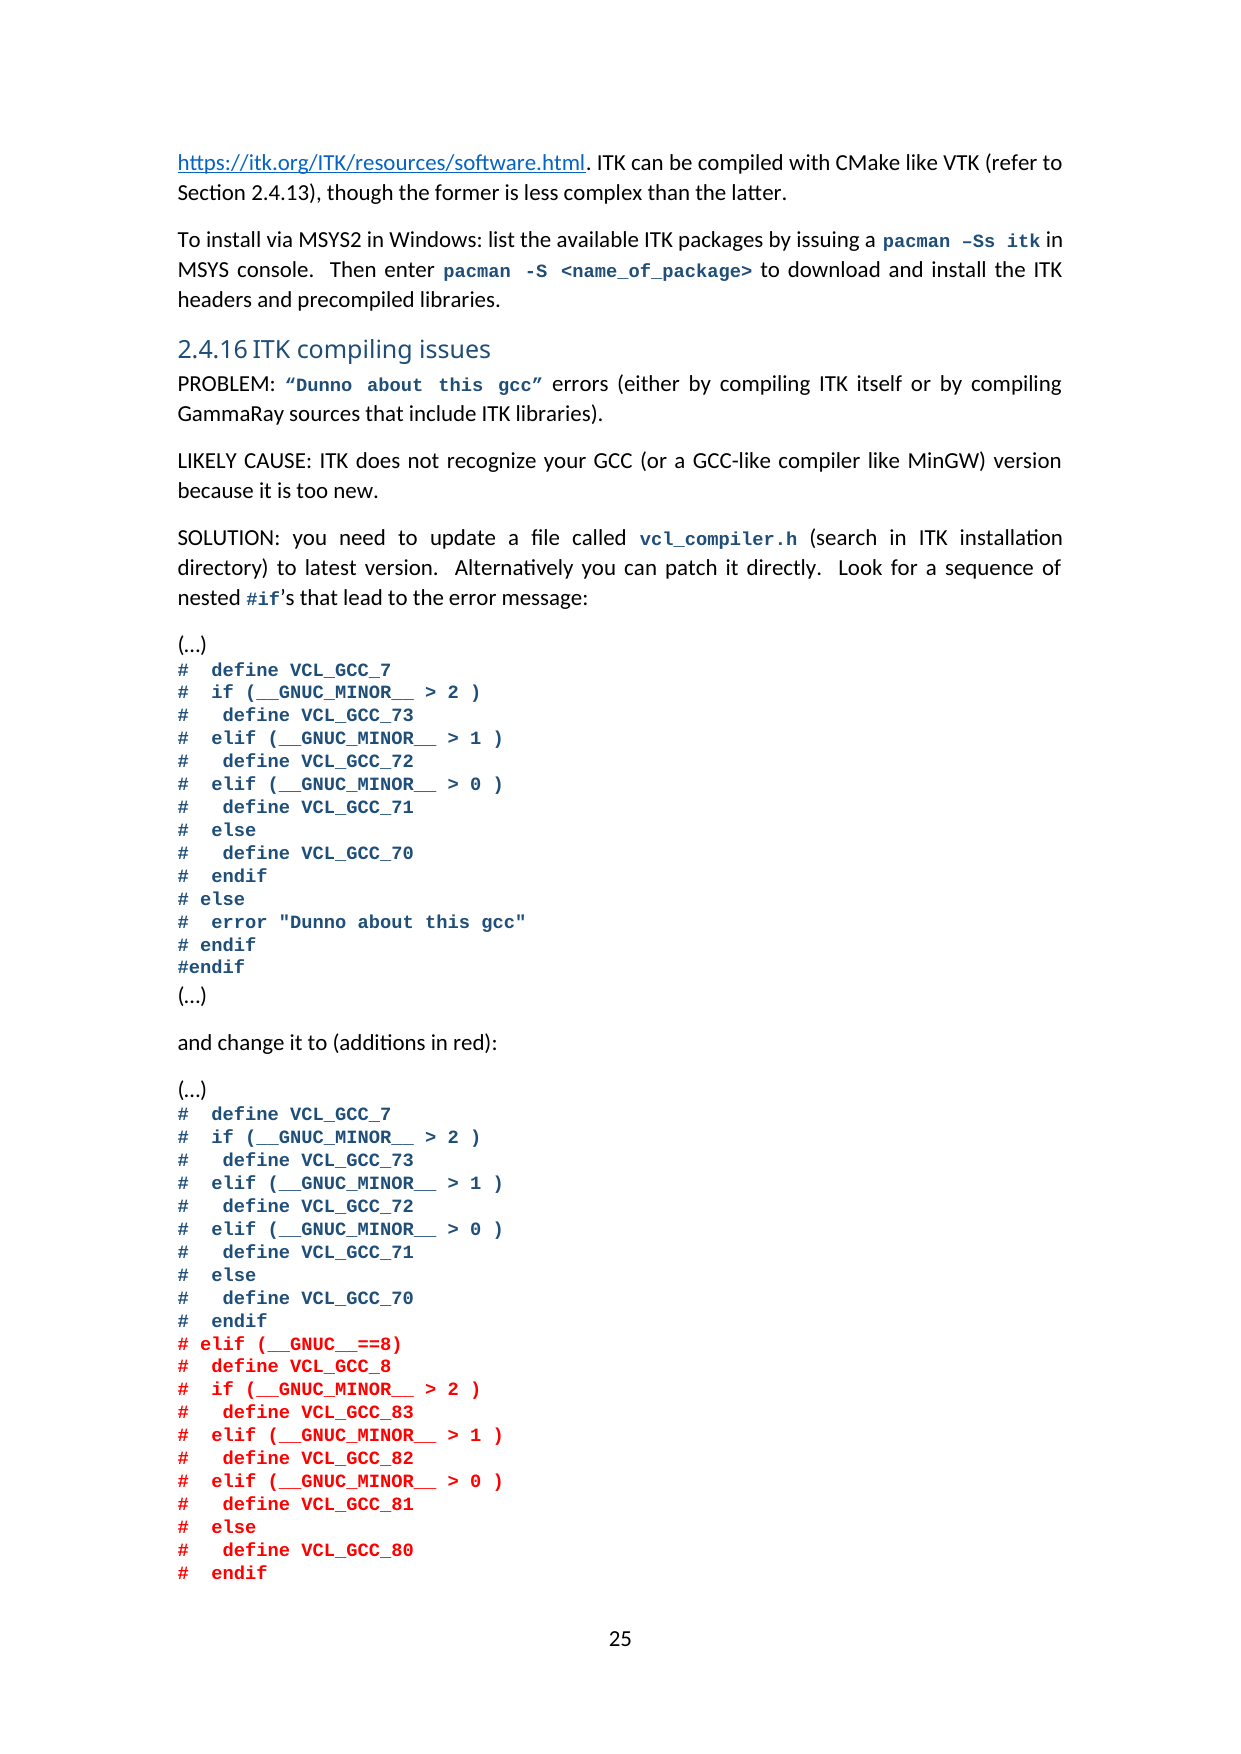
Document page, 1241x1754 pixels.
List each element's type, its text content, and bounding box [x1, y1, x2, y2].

text # define VCL_GCC_83 [177, 1403, 1063, 1424]
text To install via MSYS2 in Windows: list the available ITK packages by issuing a pacman –Ss itk in MSYS console. Then enter pacman -S <name_of_package> to download and install the ITK headers and precompiled libraries. [177, 225, 1063, 313]
text # define VCL_GCC_7 [177, 1105, 1063, 1126]
text # else [177, 1518, 1063, 1539]
text # define VCL_GCC_71 [177, 1243, 1063, 1264]
text # define VCL_GCC_72 [177, 1197, 1063, 1218]
text # else [177, 889, 1063, 911]
text LIKELY CAUSE: ITK does not recognize your GCC (or a GCC-like compiler like MinGW) version because it is too new. [177, 446, 1063, 504]
text # define VCL_GCC_70 [177, 844, 1063, 865]
text # define VCL_GCC_82 [177, 1449, 1063, 1470]
text # if (__GNUC_MINOR__ > 2 ) [177, 1128, 1063, 1149]
text # else [177, 1266, 1063, 1287]
text # if (__GNUC_MINOR__ > 2 ) [177, 683, 1063, 704]
text and change it to (additions in red): [177, 1028, 1063, 1056]
text # error "Dunno about this gcc" [177, 912, 1063, 934]
subtitle ITK compiling issues [177, 332, 1063, 366]
text # define VCL_GCC_72 [177, 752, 1063, 773]
text # elif (__GNUC_MINOR__ > 0 ) [177, 775, 1063, 796]
text # endif [177, 935, 1063, 957]
text PROBLEM: “Dunno about this gcc” errors (either by compiling ITK itself or by compiling GammaRay sources that include ITK libraries). [177, 369, 1063, 427]
text # endif [177, 1311, 1063, 1333]
text SOLUTION: you need to update a file called vcl_compiler.h (search in ITK installation directory) to latest version. Alternatively you can patch it directly. Look for a sequence of nested #if’s that lead to the error message: [177, 523, 1063, 611]
text # if (__GNUC_MINOR__ > 2 ) [177, 1380, 1063, 1401]
text # elif (__GNUC_MINOR__ > 1 ) [177, 729, 1063, 750]
text # elif (__GNUC__==8) [177, 1334, 1063, 1356]
text # elif (__GNUC_MINOR__ > 0 ) [177, 1220, 1063, 1241]
text # define VCL_GCC_73 [177, 706, 1063, 727]
text # define VCL_GCC_80 [177, 1541, 1063, 1562]
text (…) [177, 630, 1063, 658]
text # define VCL_GCC_70 [177, 1288, 1063, 1310]
text # elif (__GNUC_MINOR__ > 0 ) [177, 1472, 1063, 1493]
text # else [177, 821, 1063, 842]
text # elif (__GNUC_MINOR__ > 1 ) [177, 1426, 1063, 1447]
text # define VCL_GCC_8 [177, 1357, 1063, 1378]
text # endif [177, 867, 1063, 888]
text (…) [177, 981, 1063, 1009]
text # define VCL_GCC_71 [177, 798, 1063, 819]
text # define VCL_GCC_81 [177, 1495, 1063, 1516]
text # define VCL_GCC_73 [177, 1151, 1063, 1172]
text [177, 148, 1063, 206]
text #endif [177, 958, 1063, 979]
text # endif [177, 1563, 1063, 1585]
text # elif (__GNUC_MINOR__ > 1 ) [177, 1174, 1063, 1195]
text (…) [177, 1075, 1063, 1103]
text # define VCL_GCC_7 [177, 660, 1063, 682]
